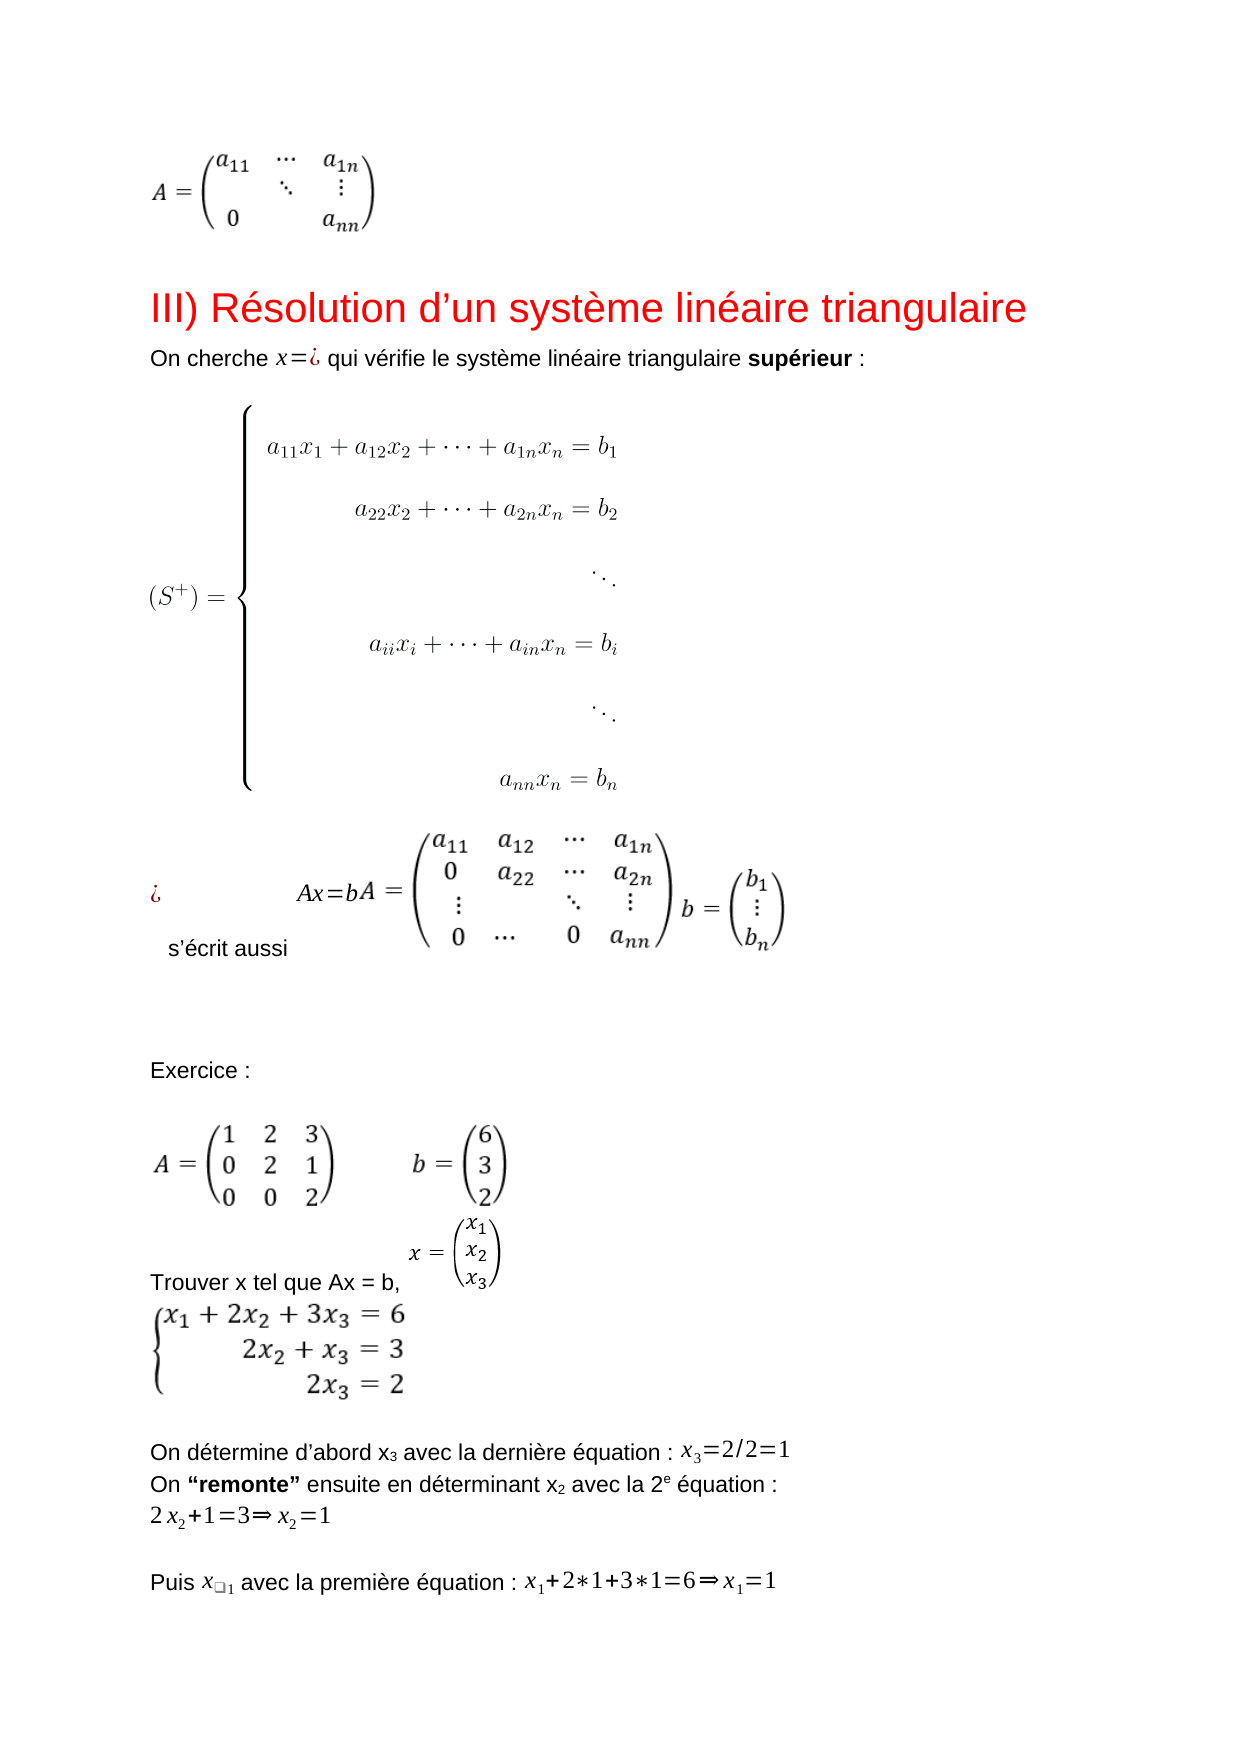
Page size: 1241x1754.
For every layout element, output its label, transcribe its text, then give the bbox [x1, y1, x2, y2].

picture [150, 1117, 514, 1214]
picture [150, 405, 617, 791]
text Puis avec la première équation : [150, 1567, 1090, 1598]
picture [150, 150, 379, 238]
picture [150, 1299, 408, 1402]
text Trouver x tel que Ax = b, [150, 1217, 1090, 1295]
picture [406, 1217, 503, 1291]
text On détermine d’abord x3 avec la dernière équation : [150, 1436, 1090, 1467]
text On cherche qui vérifie le système linéaire triangulaire supérieur : [150, 344, 1090, 372]
text On “remonte” ensuite en déterminant x2 avec la 2e équation : [150, 1471, 1090, 1497]
text Exercice : [150, 1057, 1090, 1083]
subtitle III) Résolution d’un système linéaire triangulaire [150, 283, 1090, 331]
picture [358, 825, 786, 957]
